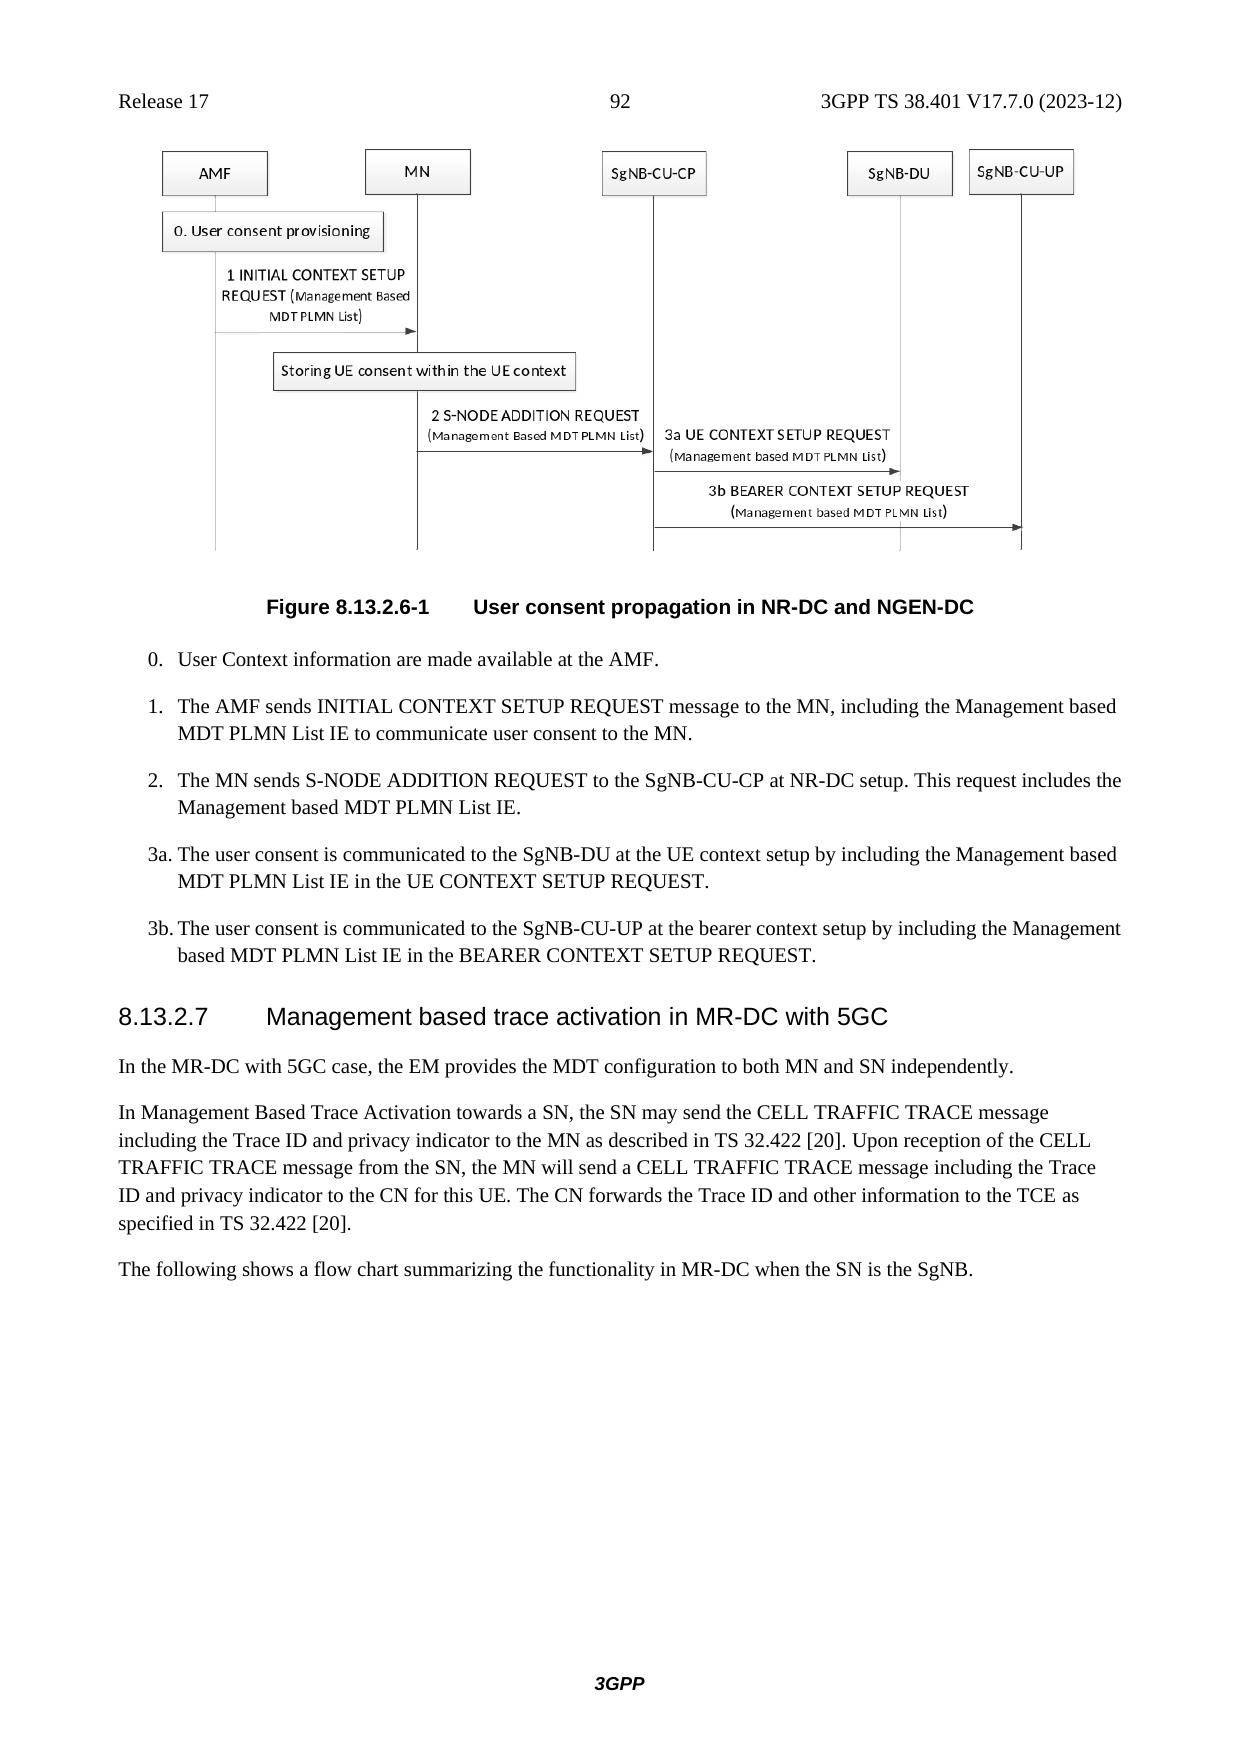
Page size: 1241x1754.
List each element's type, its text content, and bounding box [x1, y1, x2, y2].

text Figure 8.13.2.6-1 User consent propagation in NR-DC and NGEN-DC [118, 595, 1122, 619]
text The following shows a flow chart summarizing the functionality in MR-DC when the SN is the SgNB. [118, 1257, 1122, 1281]
text 2. The MN sends S-NODE ADDITION REQUEST to the SgNB-CU-CP at NR-DC setup. This request includes the Management based MDT PLMN List IE. [148, 768, 1122, 819]
text In the MR-DC with 5GC case, the EM provides the MDT configuration to both MN and SN independently. [118, 1054, 1122, 1078]
text In Management Based Trace Activation towards a SN, the SN may send the CELL TRAFFIC TRACE message including the Trace ID and privacy indicator to the MN as described in TS 32.422 [20]. Upon reception of the CELL TRAFFIC TRACE message from the SN, the MN will send a CELL TRAFFIC TRACE message including the Trace ID and privacy indicator to the CN for this UE. The CN forwards the Trace ID and other information to the TCE as specified in TS 32.422 [20]. [118, 1100, 1122, 1234]
subtitle 8.13.2.7 Management based trace activation in MR-DC with 5GC [118, 1002, 1122, 1031]
text 3a. The user consent is communicated to the SgNB-DU at the UE context setup by including the Management based MDT PLMN List IE in the UE CONTEXT SETUP REQUEST. [148, 842, 1122, 893]
text 0. User Context information are made available at the AMF. [148, 647, 1122, 671]
text 3b. The user consent is communicated to the SgNB-CU-UP at the bearer context setup by including the Management based MDT PLMN List IE in the BEARER CONTEXT SETUP REQUEST. [148, 916, 1122, 967]
text 1. The AMF sends INITIAL CONTEXT SETUP REQUEST message to the MN, including the Management based MDT PLMN List IE to communicate user consent to the MN. [148, 694, 1122, 745]
